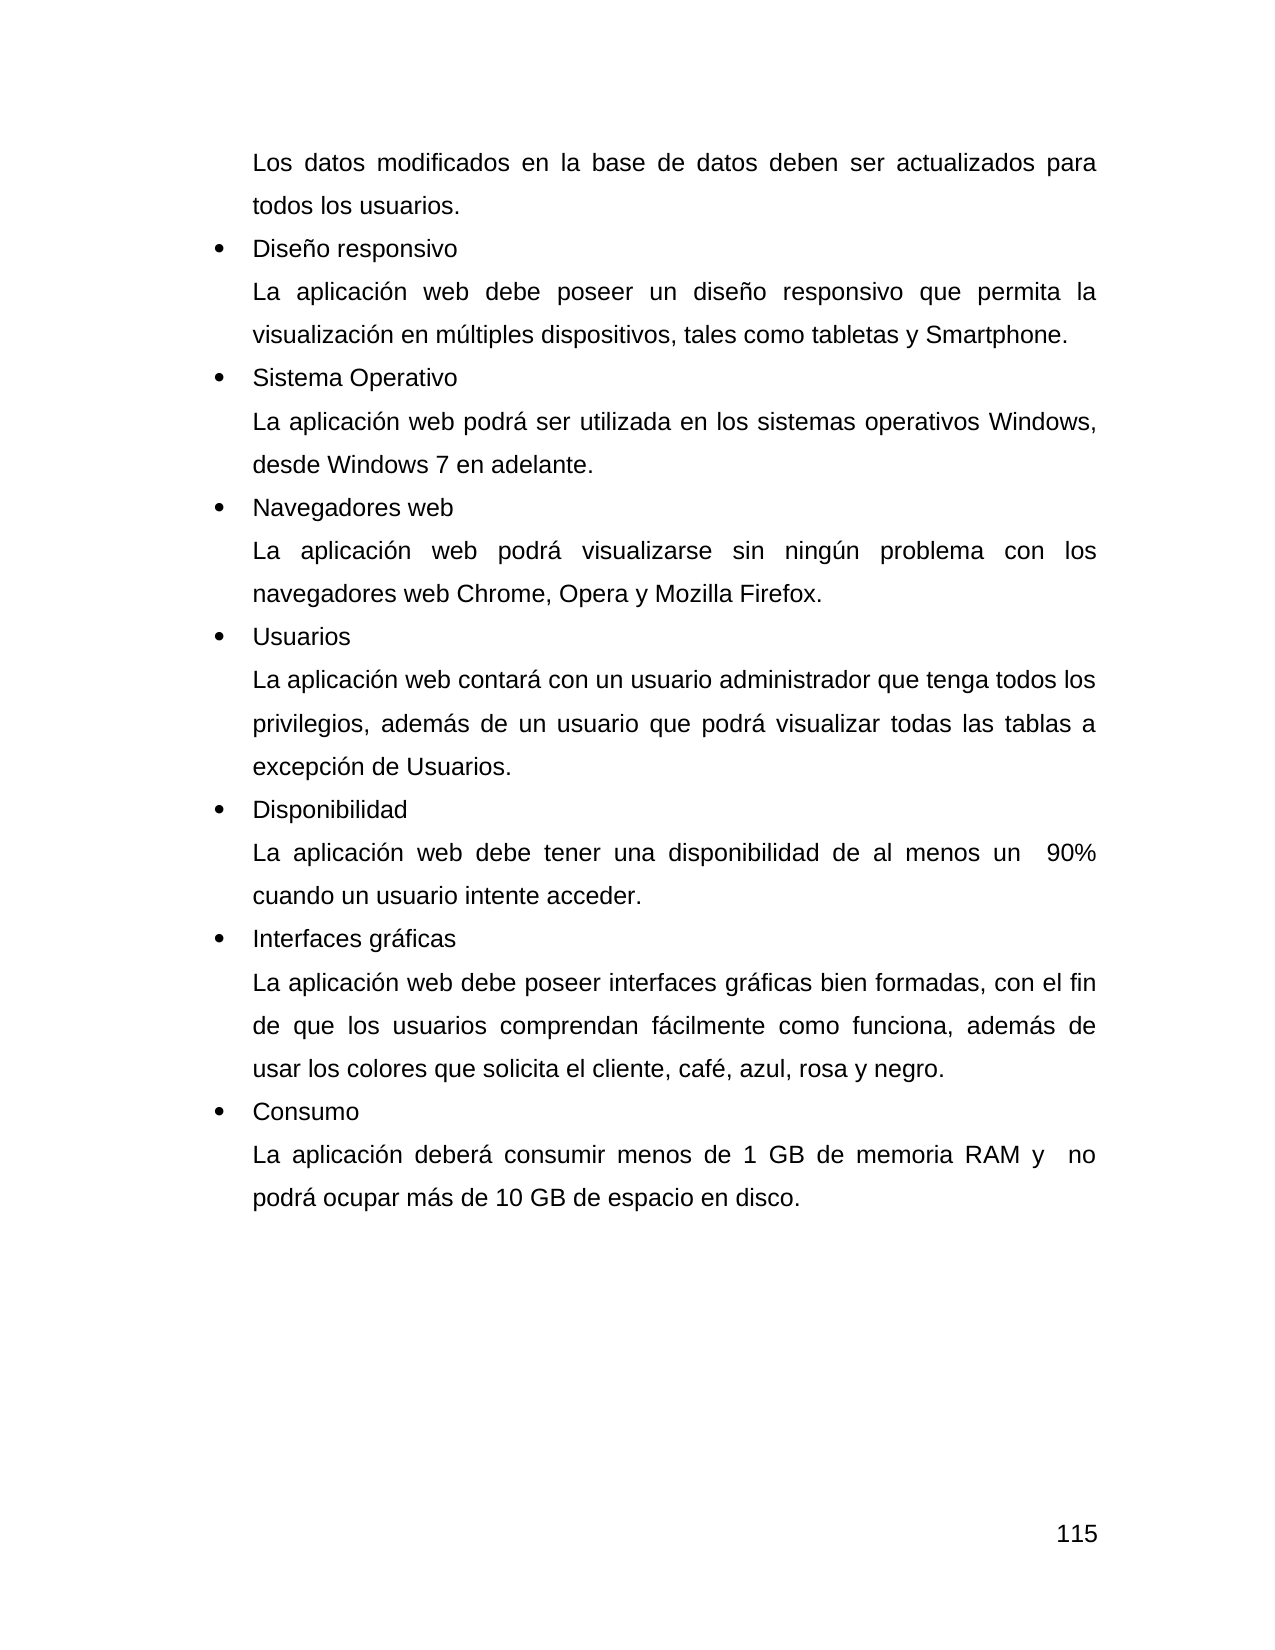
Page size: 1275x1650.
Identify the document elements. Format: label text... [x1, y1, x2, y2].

text La aplicación web podrá visualizarse sin ningún problema con los navegadores web Chrome, Opera y Mozilla Firefox. [252, 536, 1098, 608]
text La aplicación web podrá ser utilizada en los sistemas operativos Windows, desde Windows 7 en adelante. [252, 407, 1098, 478]
list Diseño responsivo [215, 234, 1098, 263]
text La aplicación web debe poseer un diseño responsivo que permita la visualización en múltiples dispositivos, tales como tabletas y Smartphone. [252, 277, 1098, 349]
list Interfaces gráficas [215, 924, 1098, 953]
list Consumo [215, 1097, 1098, 1126]
text La aplicación web debe poseer interfaces gráficas bien formadas, con el fin de que los usuarios comprendan fácilmente como funciona, además de usar los colores que solicita el cliente, café, azul, rosa y negro. [252, 968, 1098, 1083]
list Sistema Operativo [215, 363, 1098, 392]
list Navegadores web [215, 493, 1098, 522]
text La aplicación web contará con un usuario administrador que tenga todos los privilegios, además de un usuario que podrá visualizar todas las tablas a excepción de Usuarios. [252, 666, 1098, 781]
list Disponibilidad [215, 795, 1098, 824]
text La aplicación deberá consumir menos de 1 GB de memoria RAM y no podrá ocupar más de 10 GB de espacio en disco. [252, 1140, 1098, 1212]
list Usuarios [215, 622, 1098, 651]
text Los datos modificados en la base de datos deben ser actualizados para todos los usuarios. [252, 148, 1098, 219]
text La aplicación web debe tener una disponibilidad de al menos un 90% cuando un usuario intente acceder. [252, 838, 1098, 910]
